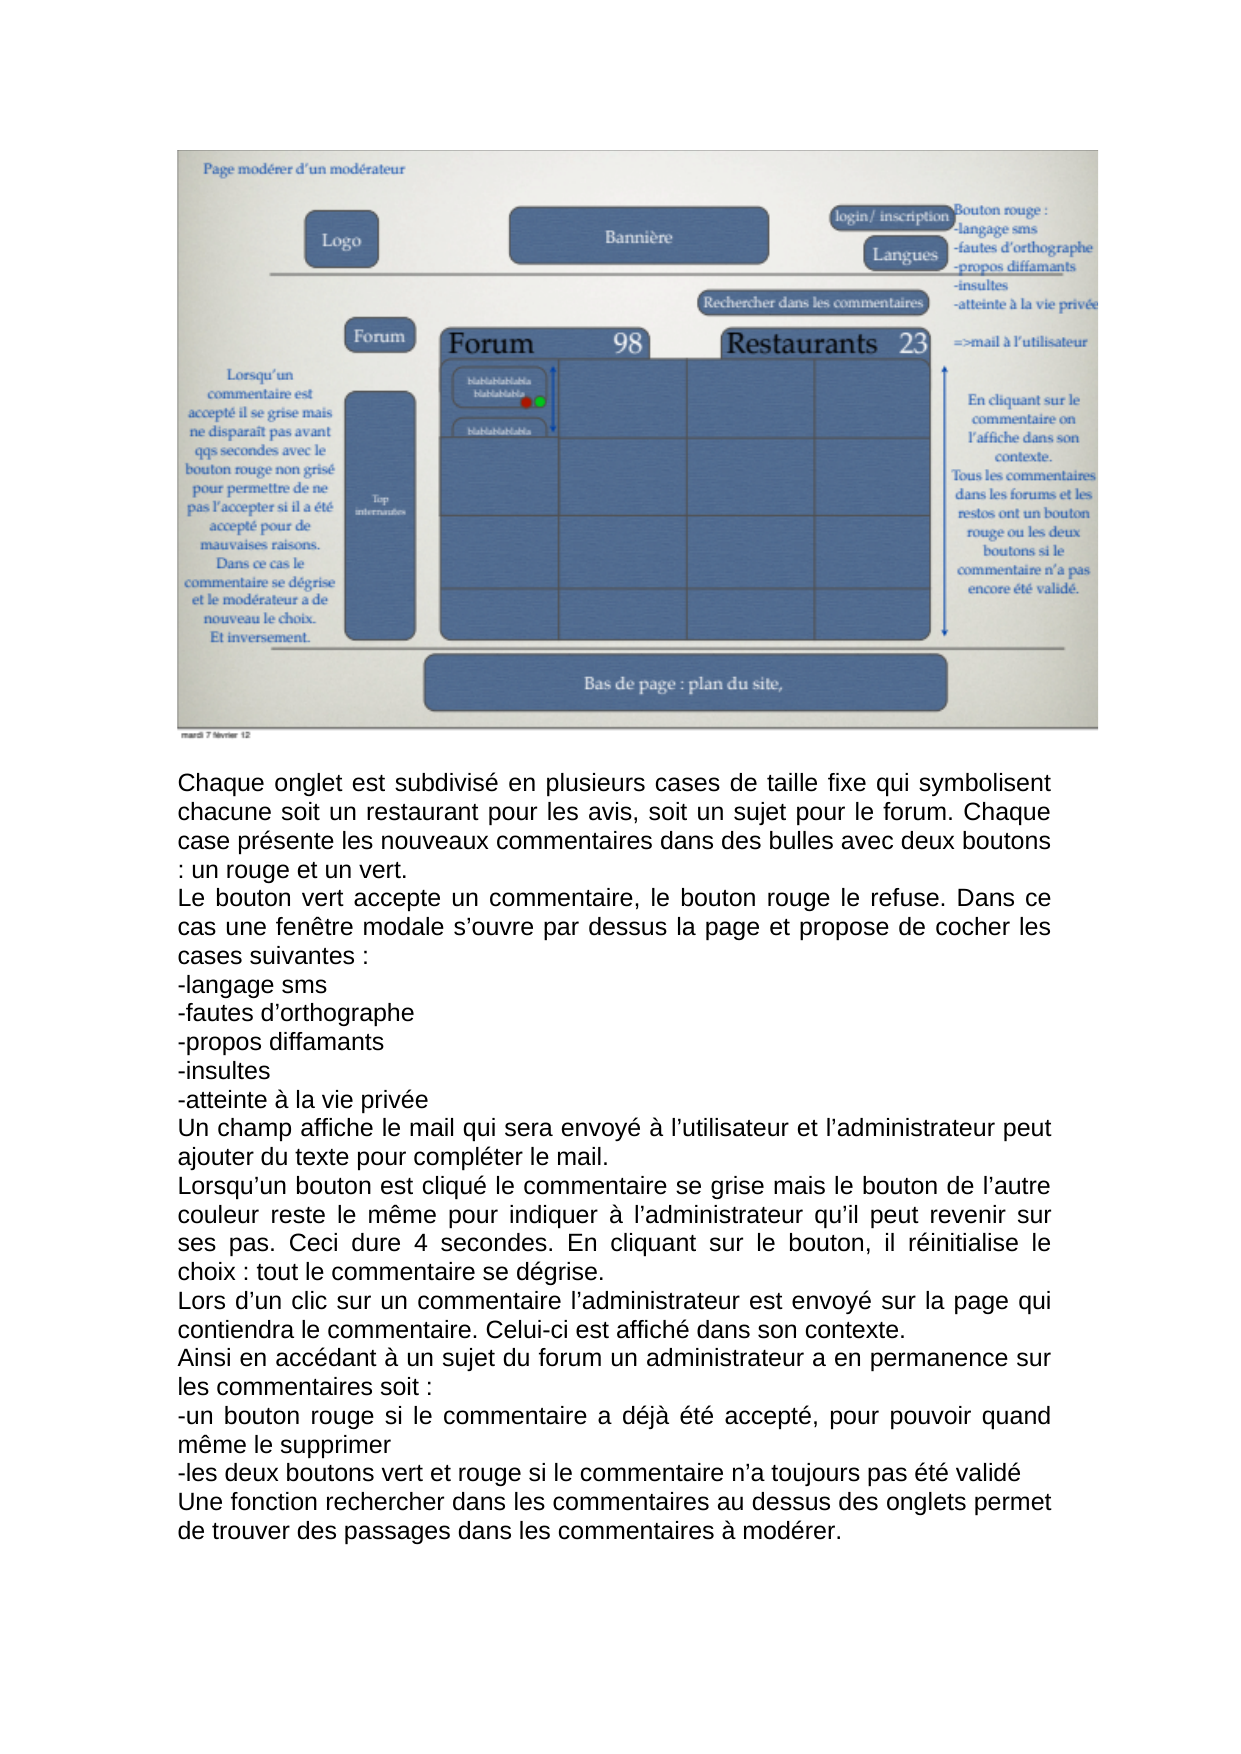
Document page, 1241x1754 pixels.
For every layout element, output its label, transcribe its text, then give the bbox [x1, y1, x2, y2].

text Lorsqu’un bouton est cliqué le commentaire se grise mais le bouton de l’autre couleur reste le même pour indiquer à l’administrateur qu’il peut revenir sur ses pas. Ceci dure 4 secondes. En cliquant sur le bouton, il réinitialise le choix : tout le commentaire se dégrise. [177, 1171, 1053, 1286]
text -insultes [177, 1056, 1053, 1084]
text -un bouton rouge si le commentaire a déjà été accepté, pour pouvoir quand même le supprimer [177, 1401, 1053, 1458]
text -langage sms [177, 969, 1053, 998]
text Ainsi en accédant à un sujet du forum un administrateur a en permanence sur les commentaires soit : [177, 1343, 1053, 1401]
text Le bouton vert accepte un commentaire, le bouton rouge le refuse. Dans ce cas une fenêtre modale s’ouvre par dessus la page et propose de cocher les cases suivantes : [177, 883, 1053, 969]
text -les deux boutons vert et rouge si le commentaire n’a toujours pas été validé [177, 1458, 1053, 1487]
text Chaque onglet est subdivisé en plusieurs cases de taille fixe qui symbolisent chacune soit un restaurant pour les avis, soit un sujet pour le forum. Chaque case présente les nouveaux commentaires dans des bulles avec deux boutons : un rouge et un vert. [177, 768, 1053, 883]
text Une fonction rechercher dans les commentaires au dessus des onglets permet de trouver des passages dans les commentaires à modérer. [177, 1487, 1053, 1544]
text Lors d’un clic sur un commentaire l’administrateur est envoyé sur la page qui contiendra le commentaire. Celui-ci est affiché dans son contexte. [177, 1286, 1053, 1343]
text Un champ affiche le mail qui sera envoyé à l’utilisateur et l’administrateur peut ajouter du texte pour compléter le mail. [177, 1113, 1053, 1171]
text -fautes d’orthographe [177, 998, 1053, 1027]
text -propos diffamants [177, 1027, 1053, 1056]
text -atteinte à la vie privée [177, 1084, 1053, 1113]
